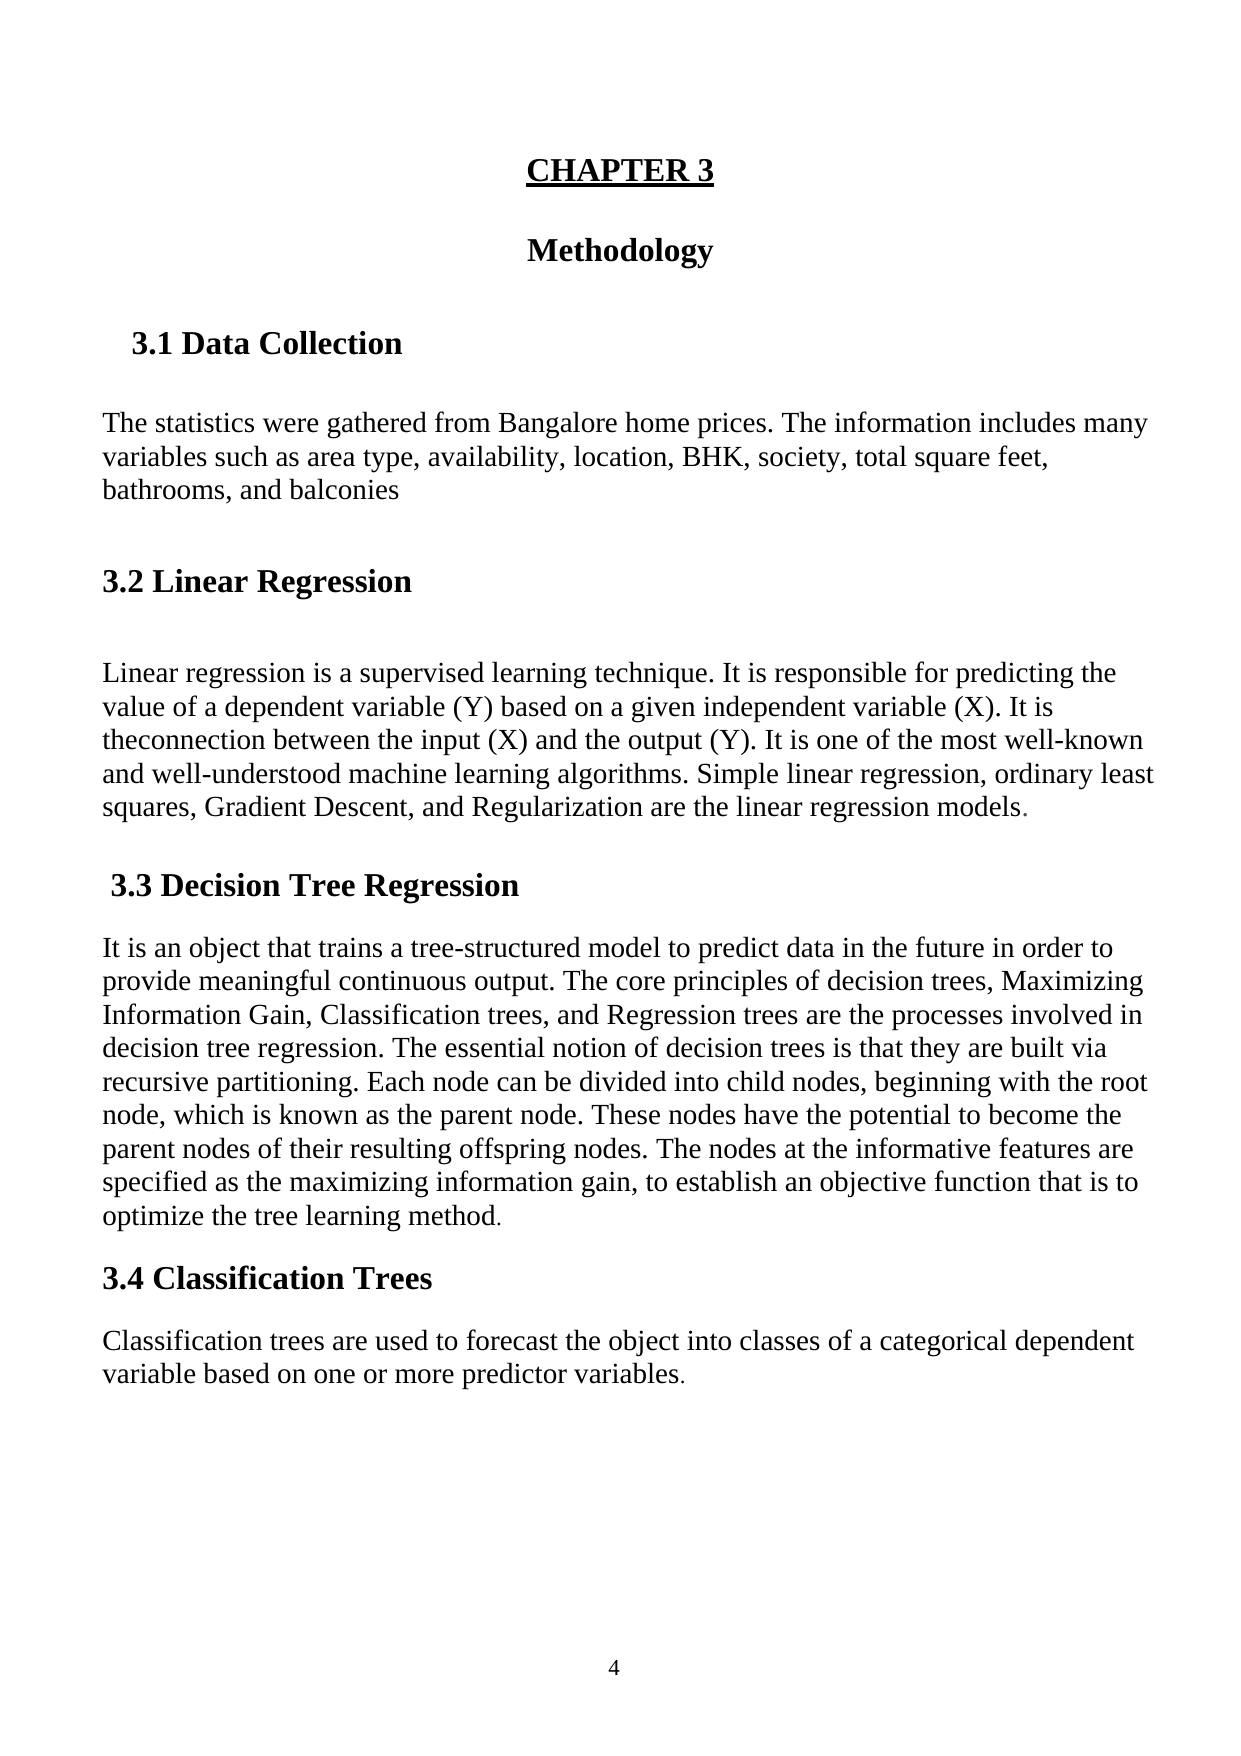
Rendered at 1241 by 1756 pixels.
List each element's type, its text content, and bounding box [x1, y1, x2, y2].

text Linear regression is a supervised learning technique. It is responsible for predicting the value of a dependent variable (Y) based on a given independent variable (X). It is theconnection between the input (X) and the output (Y). It is one of the most well-known and well-understood machine learning algorithms. Simple linear regression, ordinary least squares, Gradient Descent, and Regularization are the linear regression models. [102, 655, 1161, 823]
text It is an object that trains a tree-structured model to predict data in the future in order to provide meaningful continuous output. The core principles of decision trees, Maximizing Information Gain, Classification trees, and Regression trees are the processes involved in decision tree regression. The essential notion of decision trees is that they are built via recursive partitioning. Each node can be divided into child nodes, beginning with the root node, which is known as the parent node. These nodes have the potential to become the parent nodes of their resulting offspring nodes. The nodes at the informative features are specified as the maximizing information gain, to establish an objective function that is to optimize the tree learning method. [102, 930, 1161, 1232]
list 3.1 Data Collection [131, 324, 1161, 362]
text 3.3 Decision Tree Regression [102, 865, 1161, 903]
text 3.2 Linear Regression [102, 561, 1161, 600]
text Classification trees are used to forecast the object into classes of a categorical dependent variable based on one or more predictor variables. [102, 1323, 1161, 1390]
text 3.4 Classification Trees [102, 1258, 1161, 1296]
text CHAPTER 3 [171, 150, 1069, 188]
text Methodology [191, 230, 1049, 268]
text The statistics were gathered from Bangalore home prices. The information includes many variables such as area type, availability, location, BHK, society, total square feet, bathrooms, and balconies [102, 405, 1161, 506]
